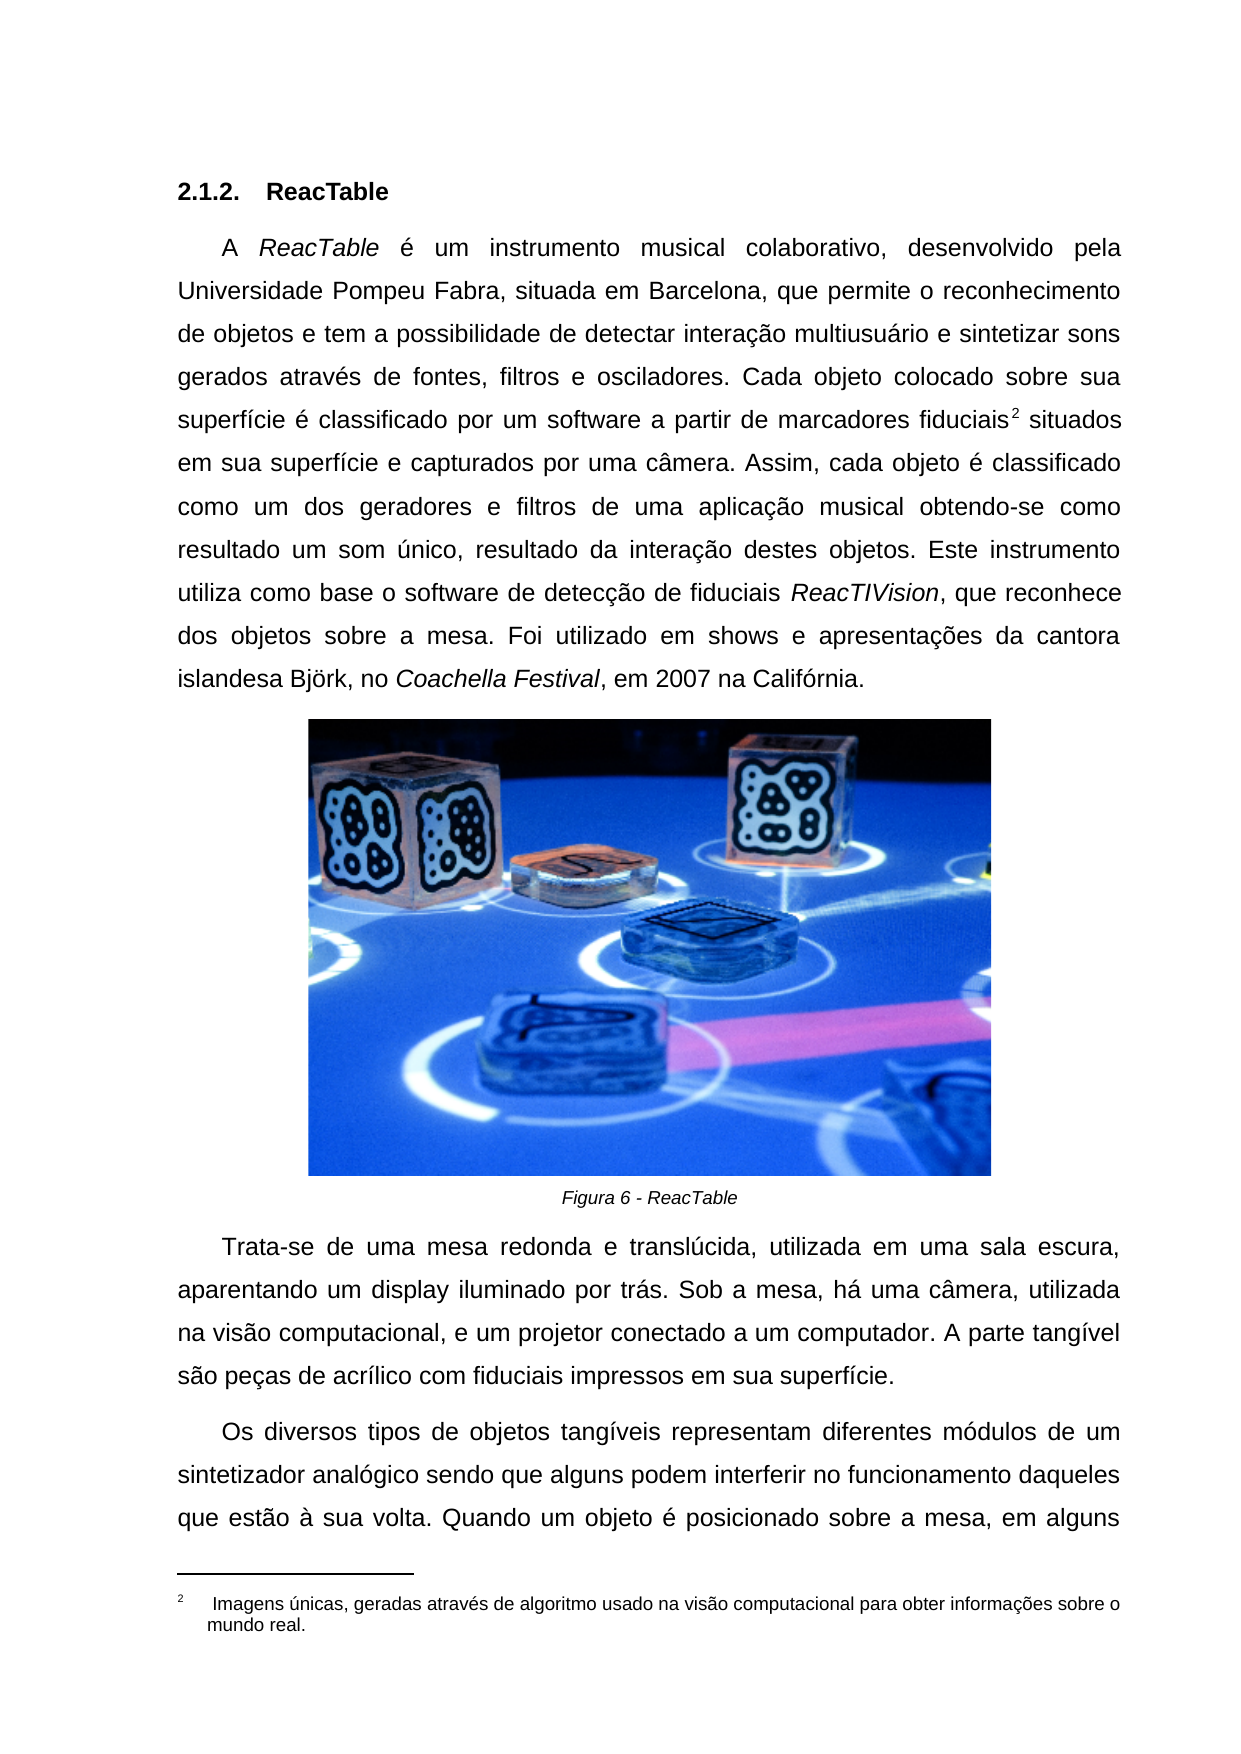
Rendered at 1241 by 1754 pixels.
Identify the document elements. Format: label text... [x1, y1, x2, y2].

text A ReacTable é um instrumento musical colaborativo, desenvolvido pela Universidade Pompeu Fabra, situada em Barcelona, que permite o reconhecimento de objetos e tem a possibilidade de detectar interação multiusuário e sintetizar sons gerados através de fontes, filtros e osciladores. Cada objeto colocado sobre sua superfície é classificado por um software a partir de marcadores fiduciais situados em sua superfície e capturados por uma câmera. Assim, cada objeto é classificado como um dos geradores e filtros de uma aplicação musical obtendo-se como resultado um som único, resultado da interação destes objetos. Este instrumento utiliza como base o software de detecção de fiduciais ReacTIVision, que reconhece dos objetos sobre a mesa. Foi utilizado em shows e apresentações da cantora islandesa Björk, no Coachella Festival, em 2007 na Califórnia. [177, 233, 1122, 693]
subtitle ReacTable [177, 177, 1122, 206]
text Trata-se de uma mesa redonda e translúcida, utilizada em uma sala escura, aparentando um display iluminado por trás. Sob a mesa, há uma câmera, utilizada na visão computacional, e um projetor conectado a um computador. A parte tangível são peças de acrílico com fiduciais impressos em sua superfície. [177, 1231, 1122, 1389]
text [177, 1416, 1122, 1531]
picture [308, 719, 992, 1176]
